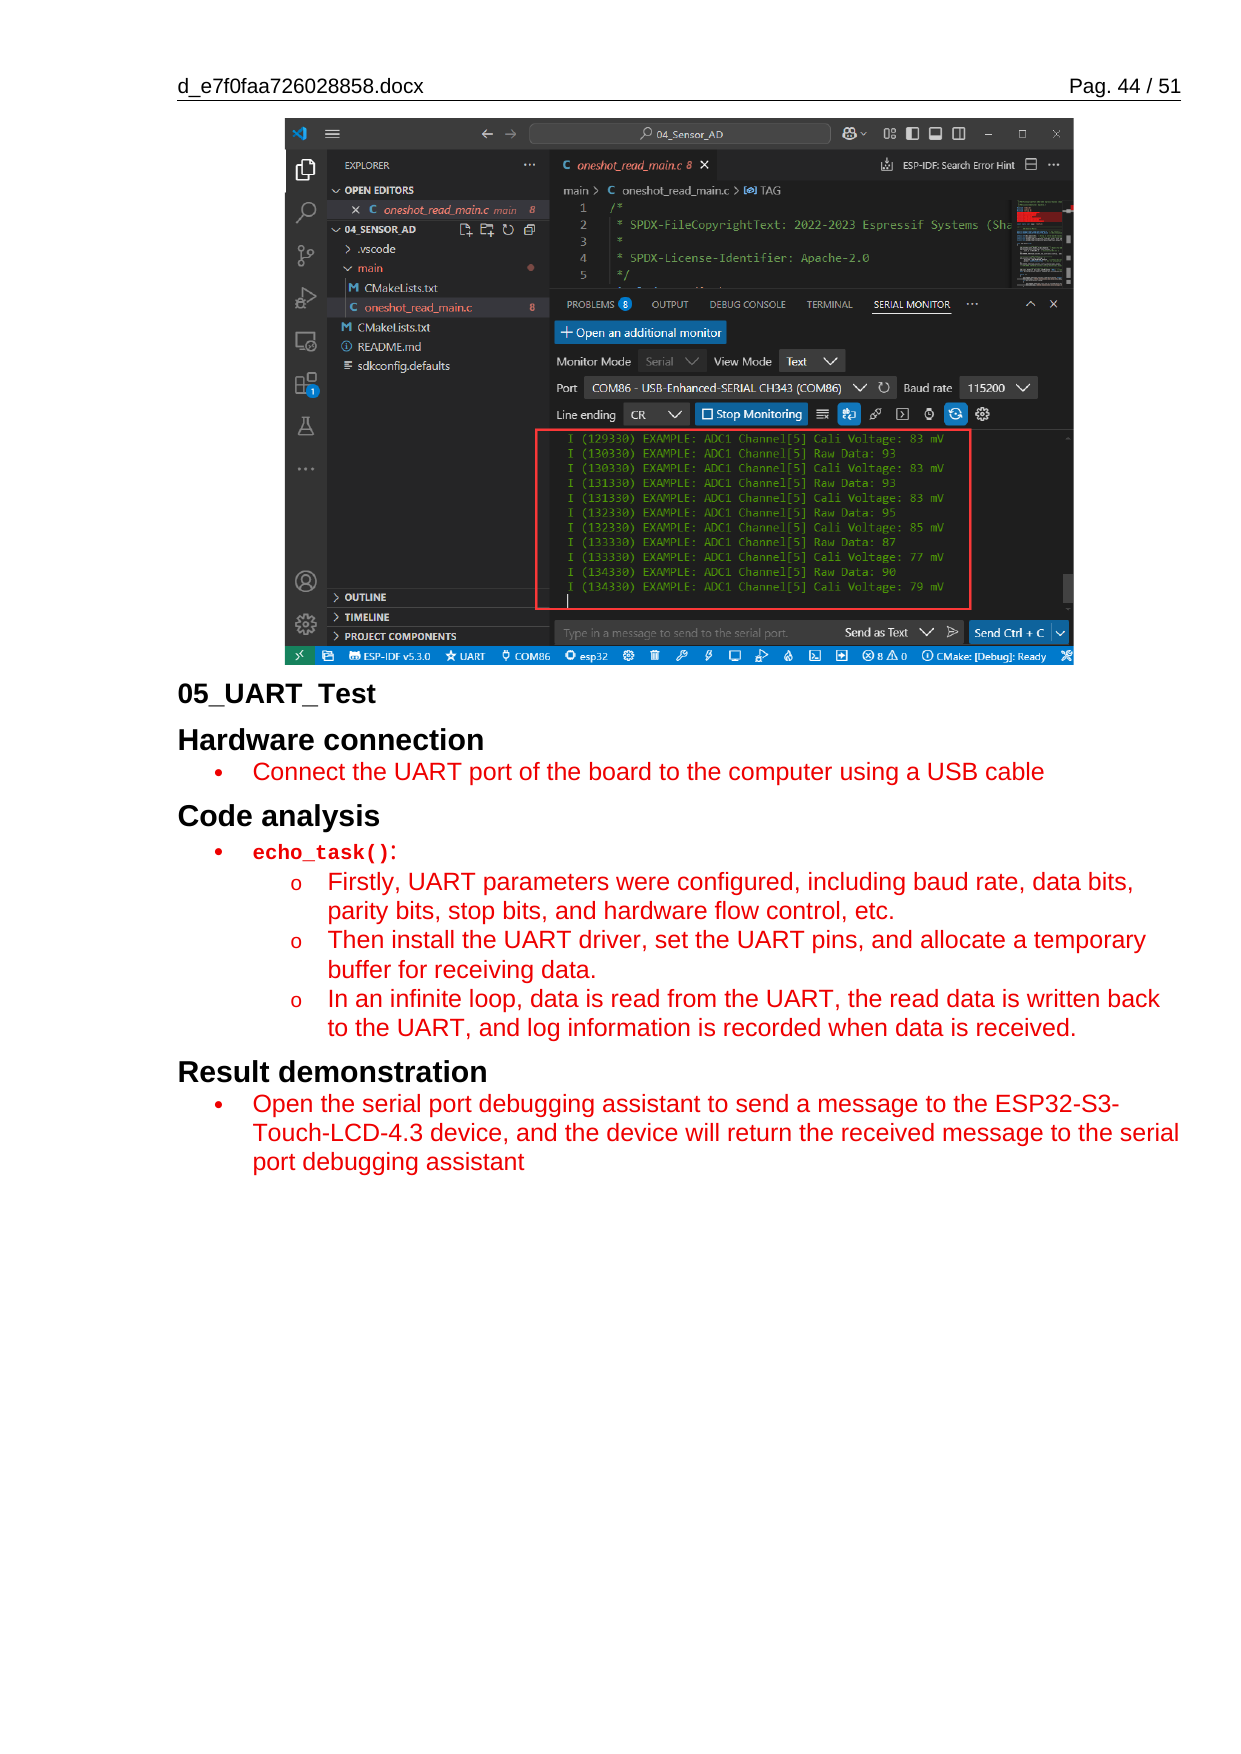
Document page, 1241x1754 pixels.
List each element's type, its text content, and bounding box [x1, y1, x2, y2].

subtitle Hardware connection [177, 722, 1181, 757]
subtitle Code analysis [177, 798, 1181, 833]
subtitle 05_UART_Test [177, 677, 1181, 709]
text Open the serial port debugging assistant to send a message to the ESP32-S3-Touch-LCD-4.3 device, and the device will return the received message to the serial port debugging assistant [215, 1089, 1181, 1176]
text echo_task(): [215, 833, 1181, 867]
subtitle Result demonstration [177, 1054, 1181, 1089]
list Then install the UART driver, set the UART pins, and allocate a temporary buffer for receiving data. [290, 925, 1181, 983]
text Connect the UART port of the board to the computer using a USB cable [215, 757, 1181, 785]
list Firstly, UART parameters were configured, including baud rate, data bits, parity bits, stop bits, and hardware flow control, etc. [290, 867, 1181, 925]
picture [284, 118, 1074, 665]
list In an infinite loop, data is read from the UART, the read data is written back to the UART, and log information is recorded when data is received. [290, 983, 1181, 1042]
